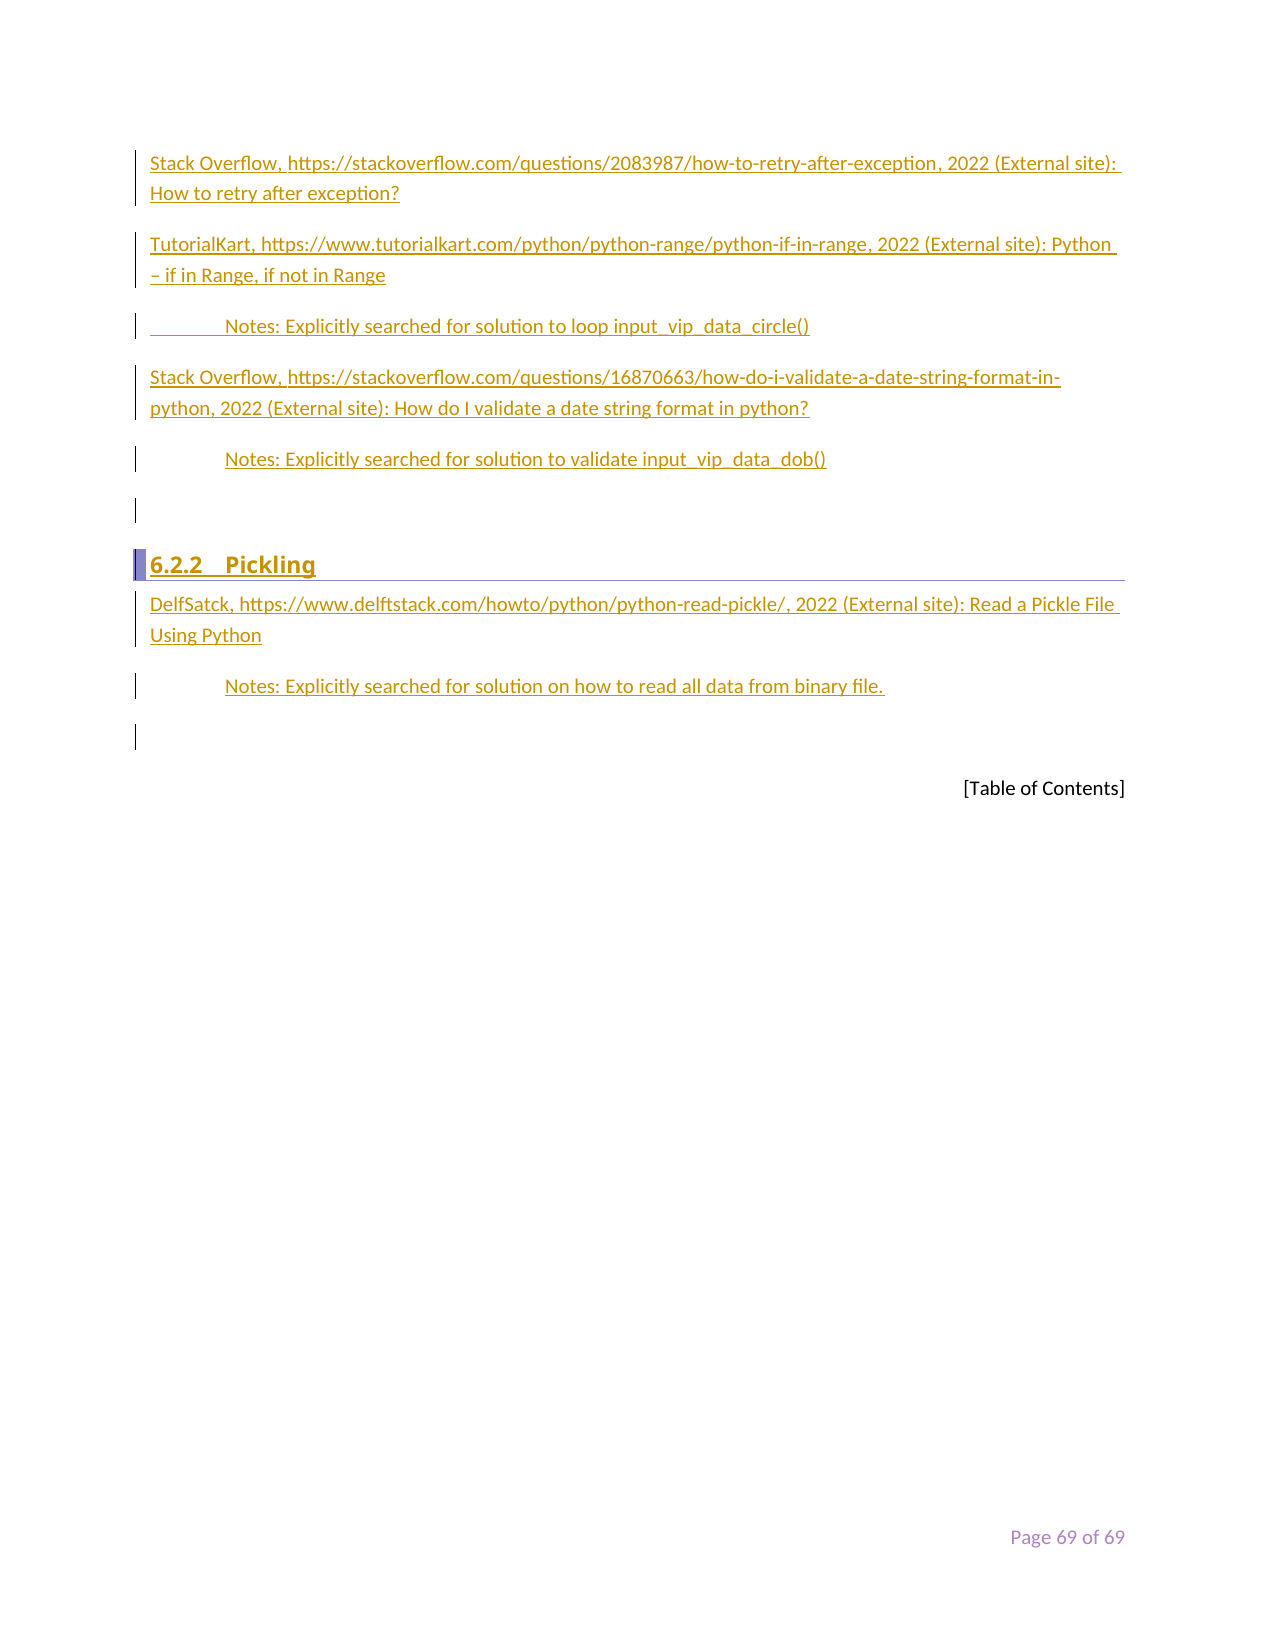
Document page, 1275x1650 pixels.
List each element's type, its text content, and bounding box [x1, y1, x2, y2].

text [Table of Contents] [150, 776, 1125, 801]
